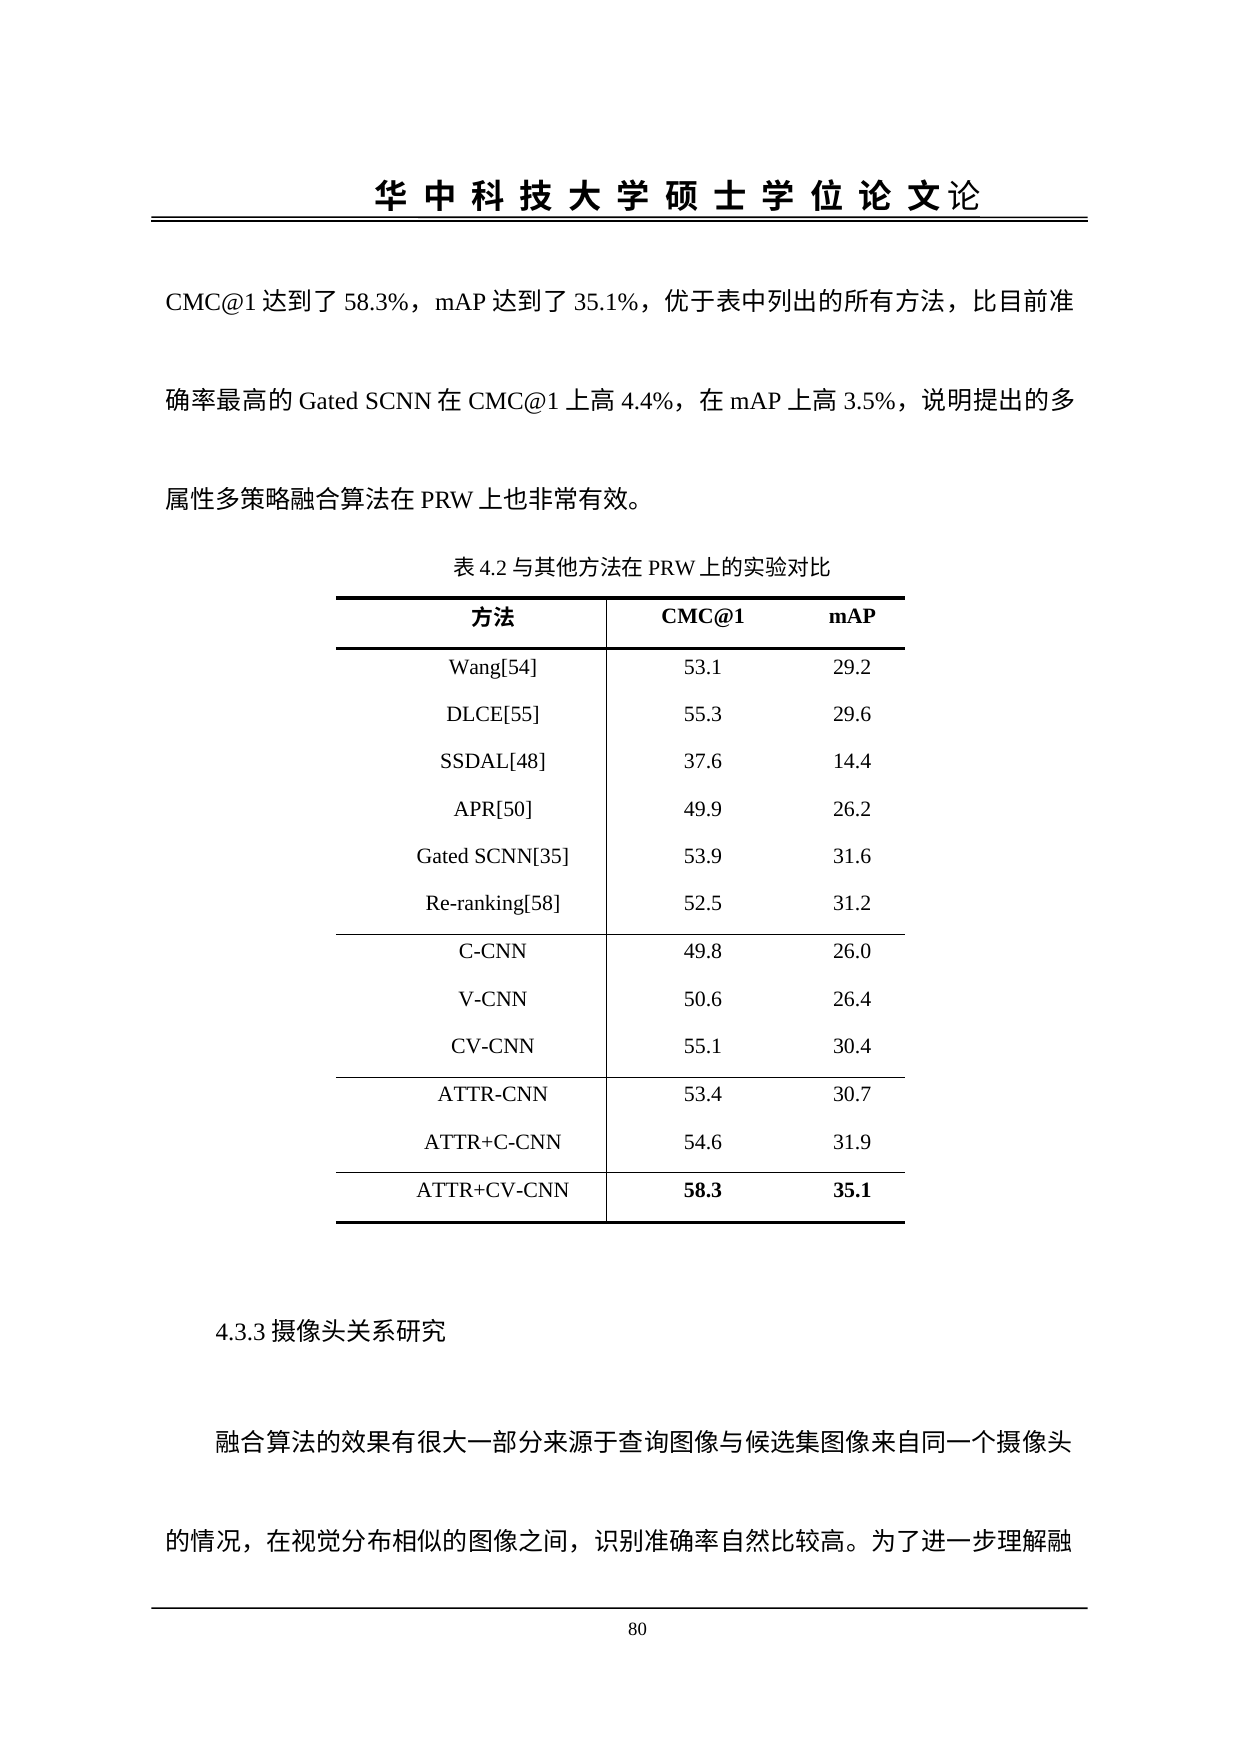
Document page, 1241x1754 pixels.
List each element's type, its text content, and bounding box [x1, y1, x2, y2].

table_cell 53.1 [607, 650, 756, 697]
table_cell SSDAL[48] [336, 745, 606, 792]
table_cell 54.6 [607, 1125, 756, 1172]
table_cell 31.6 [756, 839, 904, 886]
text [165, 267, 1075, 531]
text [165, 1408, 1075, 1573]
table_cell 26.2 [756, 792, 904, 839]
table_cell 35.1 [756, 1173, 904, 1221]
table_cell ATTR+C-CNN [336, 1125, 606, 1172]
table_cell CMC@1 [607, 600, 756, 647]
table_cell 52.5 [607, 886, 756, 934]
table_cell 53.9 [607, 839, 756, 886]
table_cell 37.6 [607, 745, 756, 792]
table_cell V-CNN [336, 982, 606, 1029]
table_cell 31.9 [756, 1125, 904, 1172]
table_cell 26.0 [756, 935, 904, 982]
table_cell 29.6 [756, 697, 904, 744]
table_cell 58.3 [607, 1173, 756, 1221]
subtitle 4.3.3 摄像头关系研究 [165, 1296, 1075, 1362]
table_cell C-CNN [336, 935, 606, 982]
table_cell 50.6 [607, 982, 756, 1029]
table_cell 29.2 [756, 650, 904, 697]
table_cell 30.4 [756, 1029, 904, 1077]
table_cell 55.3 [607, 697, 756, 744]
table_cell Wang[54] [336, 650, 606, 697]
table_cell 49.9 [607, 792, 756, 839]
table_header 表4.2 与其他方法在PRW上的实验对比 [336, 549, 904, 596]
table_cell mAP [756, 600, 904, 647]
table_cell 14.4 [756, 745, 904, 792]
table_cell CV-CNN [336, 1029, 606, 1077]
table_cell 31.2 [756, 886, 904, 934]
table_cell ATTR+CV-CNN [336, 1173, 606, 1221]
table_cell 53.4 [607, 1078, 756, 1125]
table_cell Re-ranking[58] [336, 886, 606, 934]
table_cell ATTR-CNN [336, 1078, 606, 1125]
table_cell APR[50] [336, 792, 606, 839]
table_cell DLCE[55] [336, 697, 606, 744]
table_cell Gated SCNN[35] [336, 839, 606, 886]
table_cell 49.8 [607, 935, 756, 982]
table_cell 55.1 [607, 1029, 756, 1077]
table_cell 26.4 [756, 982, 904, 1029]
table_cell 30.7 [756, 1078, 904, 1125]
table_cell 方法 [336, 600, 606, 647]
